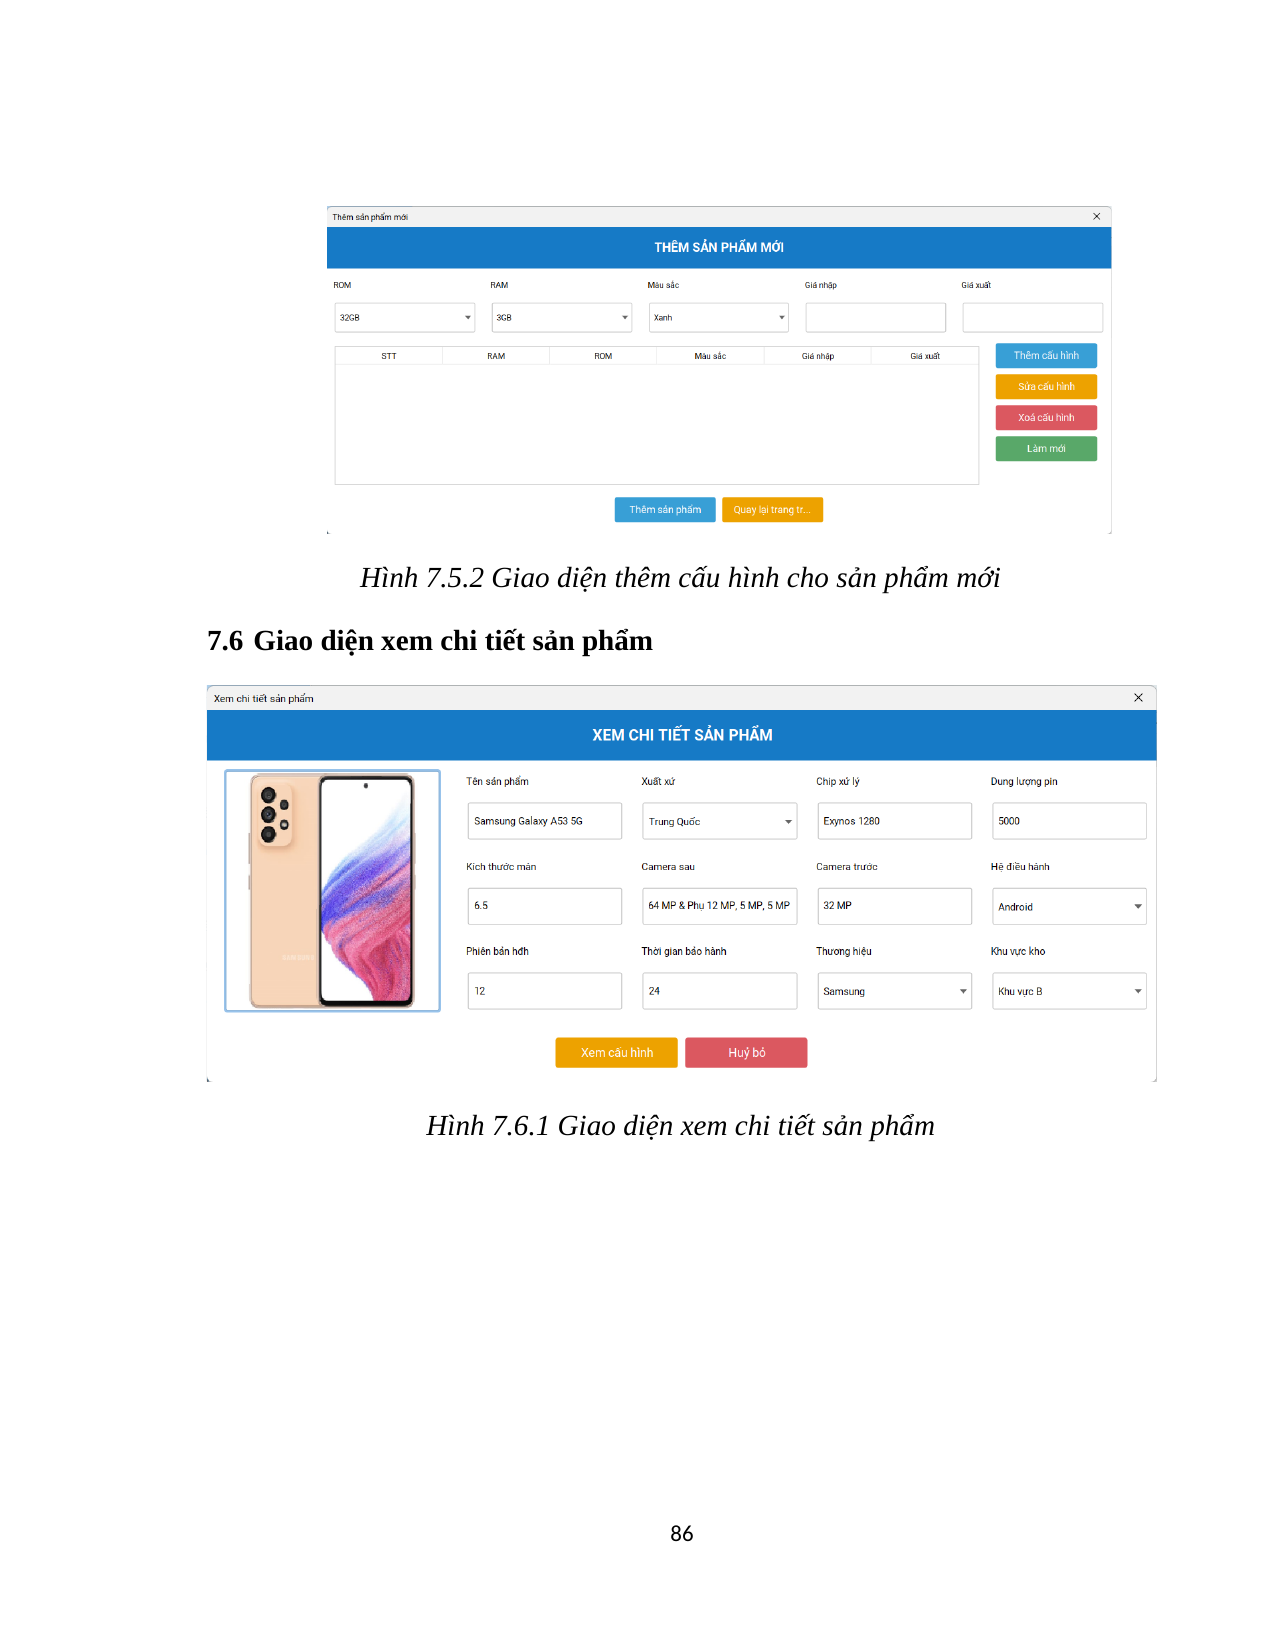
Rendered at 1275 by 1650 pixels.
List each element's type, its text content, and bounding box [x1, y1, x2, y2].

list Giao diện xem chi tiết sản phẩm [207, 623, 1157, 656]
text Hình 7.6.1 Giao diện xem chi tiết sản phẩm [207, 1108, 1157, 1141]
text Hình 7.5.2 Giao diện thêm cấu hình cho sản phẩm mới [207, 560, 1157, 593]
picture [206, 685, 1157, 1082]
picture [327, 206, 1112, 534]
